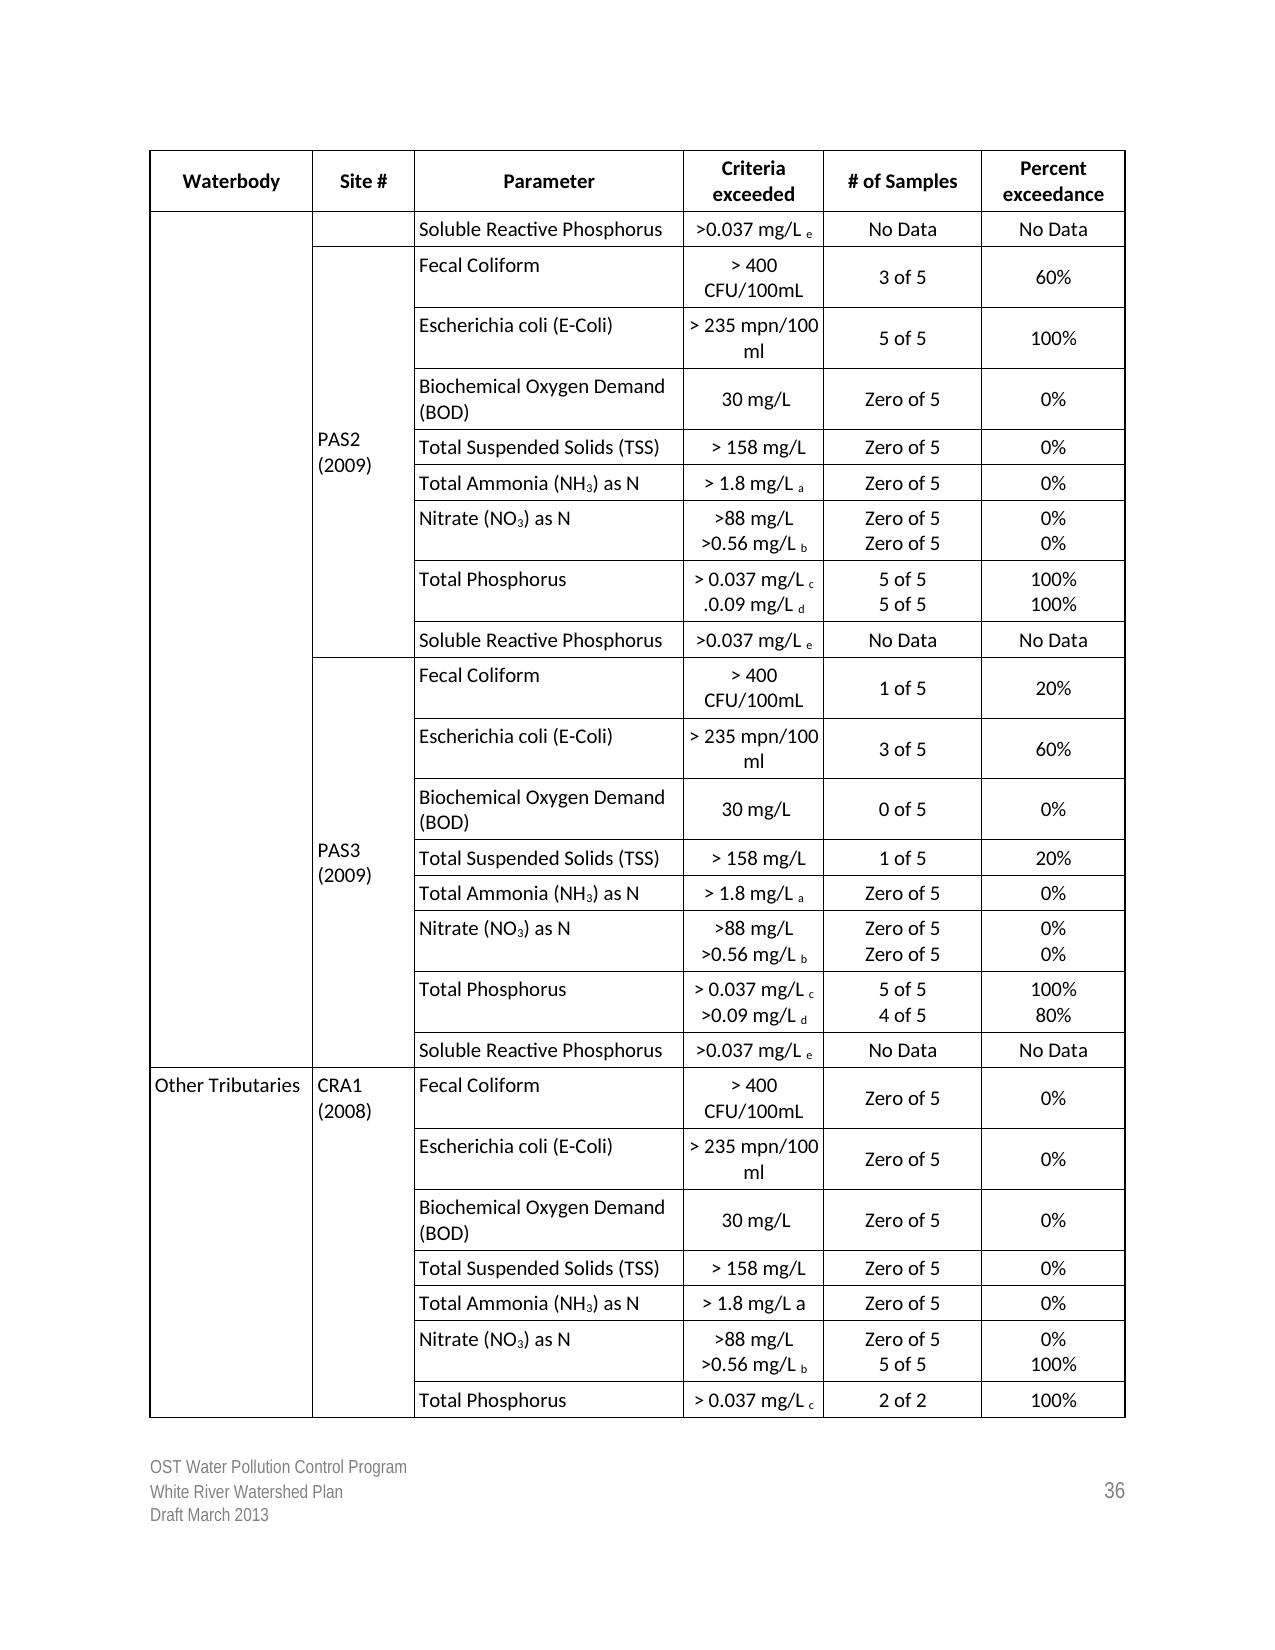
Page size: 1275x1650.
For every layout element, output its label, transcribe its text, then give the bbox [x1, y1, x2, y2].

table_cell Nitrate (NO3) as N [415, 501, 683, 560]
table_cell Total Phosphorus [415, 1382, 683, 1417]
table_cell Zero of 5 [824, 1251, 981, 1285]
table_cell CRA1 (2008) [313, 1068, 414, 1417]
table_cell > 400 CFU/100mL [684, 658, 823, 717]
table_cell Zero of 5 [824, 1129, 981, 1189]
table_cell 0% [982, 1251, 1124, 1285]
table_cell 5 of 5 4 of 5 [824, 972, 981, 1032]
table_cell Zero of 5 [824, 465, 981, 499]
table_cell Soluble Reactive Phosphorus [415, 1033, 683, 1067]
table_cell 5 of 5 [824, 308, 981, 368]
table_cell Total Phosphorus [415, 972, 683, 1032]
table_cell 0% [982, 1286, 1124, 1320]
table_cell > 1.8 mg/L a [684, 1286, 823, 1320]
table_cell Nitrate (NO3) as N [415, 911, 683, 971]
table_cell Zero of 5 [824, 1286, 981, 1320]
table_header Site # [313, 151, 414, 211]
table_cell Zero of 5 [824, 430, 981, 464]
table_cell 60% [982, 247, 1124, 307]
table_cell 0% [982, 1190, 1124, 1249]
table_cell 100% 80% [982, 972, 1124, 1032]
table_cell 0% 0% [982, 501, 1124, 560]
table_cell > 235 mpn/100 ml [684, 1129, 823, 1189]
table_cell No Data [982, 1033, 1124, 1067]
table_cell Soluble Reactive Phosphorus [415, 212, 683, 246]
table_cell 0% 0% [982, 911, 1124, 971]
table_cell > 400 CFU/100mL [684, 1068, 823, 1128]
table_cell > 235 mpn/100 ml [684, 719, 823, 778]
table_cell 30 mg/L [684, 369, 823, 429]
table_cell 30 mg/L [684, 1190, 823, 1249]
table_cell 3 of 5 [824, 247, 981, 307]
table_cell > 1.8 mg/L a [684, 876, 823, 910]
table_cell Fecal Coliform [415, 1068, 683, 1128]
table_cell Zero of 5 [824, 1068, 981, 1128]
table_cell > 158 mg/L [684, 1251, 823, 1285]
table_cell 20% [982, 840, 1124, 874]
table_header Percent exceedance [982, 151, 1124, 211]
table_cell >88 mg/L >0.56 mg/L b [684, 1321, 823, 1381]
table_cell >0.037 mg/L e [684, 212, 823, 246]
table_cell 2 of 2 2 of 2 [824, 1382, 981, 1417]
table_cell 0% 100% [982, 1321, 1124, 1381]
table_cell No Data [824, 1033, 981, 1067]
table_cell Total Ammonia (NH3) as N [415, 876, 683, 910]
table_cell > 0.037 mg/L c >0.09 mg/L d [684, 1382, 823, 1417]
table_cell Total Suspended Solids (TSS) [415, 1251, 683, 1285]
table_cell 100% 100% [982, 561, 1124, 621]
table_cell Zero of 5 Zero of 5 [824, 911, 981, 971]
table_header Waterbody [151, 151, 312, 211]
table_cell Zero of 5 Zero of 5 [824, 501, 981, 560]
table_cell No Data [824, 622, 981, 657]
table_cell No Data [824, 212, 981, 246]
table_cell Total Suspended Solids (TSS) [415, 840, 683, 874]
table_cell 0 of 5 [824, 779, 981, 839]
table_cell 0% [982, 430, 1124, 464]
table_cell 100% [982, 308, 1124, 368]
table_cell Total Suspended Solids (TSS) [415, 430, 683, 464]
table_cell > 158 mg/L [684, 430, 823, 464]
table_cell 0% [982, 1129, 1124, 1189]
table_cell Total Ammonia (NH3) as N [415, 1286, 683, 1320]
table_cell > 158 mg/L [684, 840, 823, 874]
table_cell 0% [982, 779, 1124, 839]
table_cell 100% 100% [982, 1382, 1124, 1417]
table_cell > 400 CFU/100mL [684, 247, 823, 307]
table_cell >88 mg/L >0.56 mg/L b [684, 911, 823, 971]
table_cell 30 mg/L [684, 779, 823, 839]
table_cell Nitrate (NO3) as N [415, 1321, 683, 1381]
table_cell Total Ammonia (NH3) as N [415, 465, 683, 499]
table_cell >0.037 mg/L e [684, 1033, 823, 1067]
table_cell Zero of 5 [824, 1190, 981, 1249]
table_header Criteria exceeded [684, 151, 823, 211]
table_cell Biochemical Oxygen Demand (BOD) [415, 779, 683, 839]
table_cell > 0.037 mg/L c >0.09 mg/L d [684, 972, 823, 1032]
table_cell >88 mg/L >0.56 mg/L b [684, 501, 823, 560]
table_cell 20% [982, 658, 1124, 717]
table_cell Total Phosphorus [415, 561, 683, 621]
table_cell 5 of 5 5 of 5 [824, 561, 981, 621]
table_cell >0.037 mg/L e [684, 622, 823, 657]
table_cell > 1.8 mg/L a [684, 465, 823, 499]
table_cell No Data [982, 212, 1124, 246]
table_cell Zero of 5 5 of 5 [824, 1321, 981, 1381]
table_cell 0% [982, 465, 1124, 499]
table_cell 3 of 5 [824, 719, 981, 778]
table_cell Other Tributaries [151, 1068, 312, 1417]
table_header Parameter [415, 151, 683, 211]
table_header # of Samples [824, 151, 981, 211]
table_cell Zero of 5 [824, 876, 981, 910]
table_cell Soluble Reactive Phosphorus [415, 622, 683, 657]
table_cell Escherichia coli (E-Coli) [415, 308, 683, 368]
table_cell > 235 mpn/100 ml [684, 308, 823, 368]
table_cell PAS3 (2009) [313, 658, 414, 1067]
table_cell Escherichia coli (E-Coli) [415, 719, 683, 778]
table_cell No Data [982, 622, 1124, 657]
table_cell Biochemical Oxygen Demand (BOD) [415, 369, 683, 429]
table_cell Fecal Coliform [415, 247, 683, 307]
table_cell Zero of 5 [824, 369, 981, 429]
table_cell Escherichia coli (E-Coli) [415, 1129, 683, 1189]
table_cell 1 of 5 [824, 840, 981, 874]
table_cell 1 of 5 [824, 658, 981, 717]
table_cell > 0.037 mg/L c .0.09 mg/L d [684, 561, 823, 621]
table_cell Fecal Coliform [415, 658, 683, 717]
table_cell 0% [982, 1068, 1124, 1128]
table_cell 0% [982, 876, 1124, 910]
table_cell 60% [982, 719, 1124, 778]
table_cell 0% [982, 369, 1124, 429]
table_cell Biochemical Oxygen Demand (BOD) [415, 1190, 683, 1249]
table_cell PAS2 (2009) [313, 247, 414, 657]
